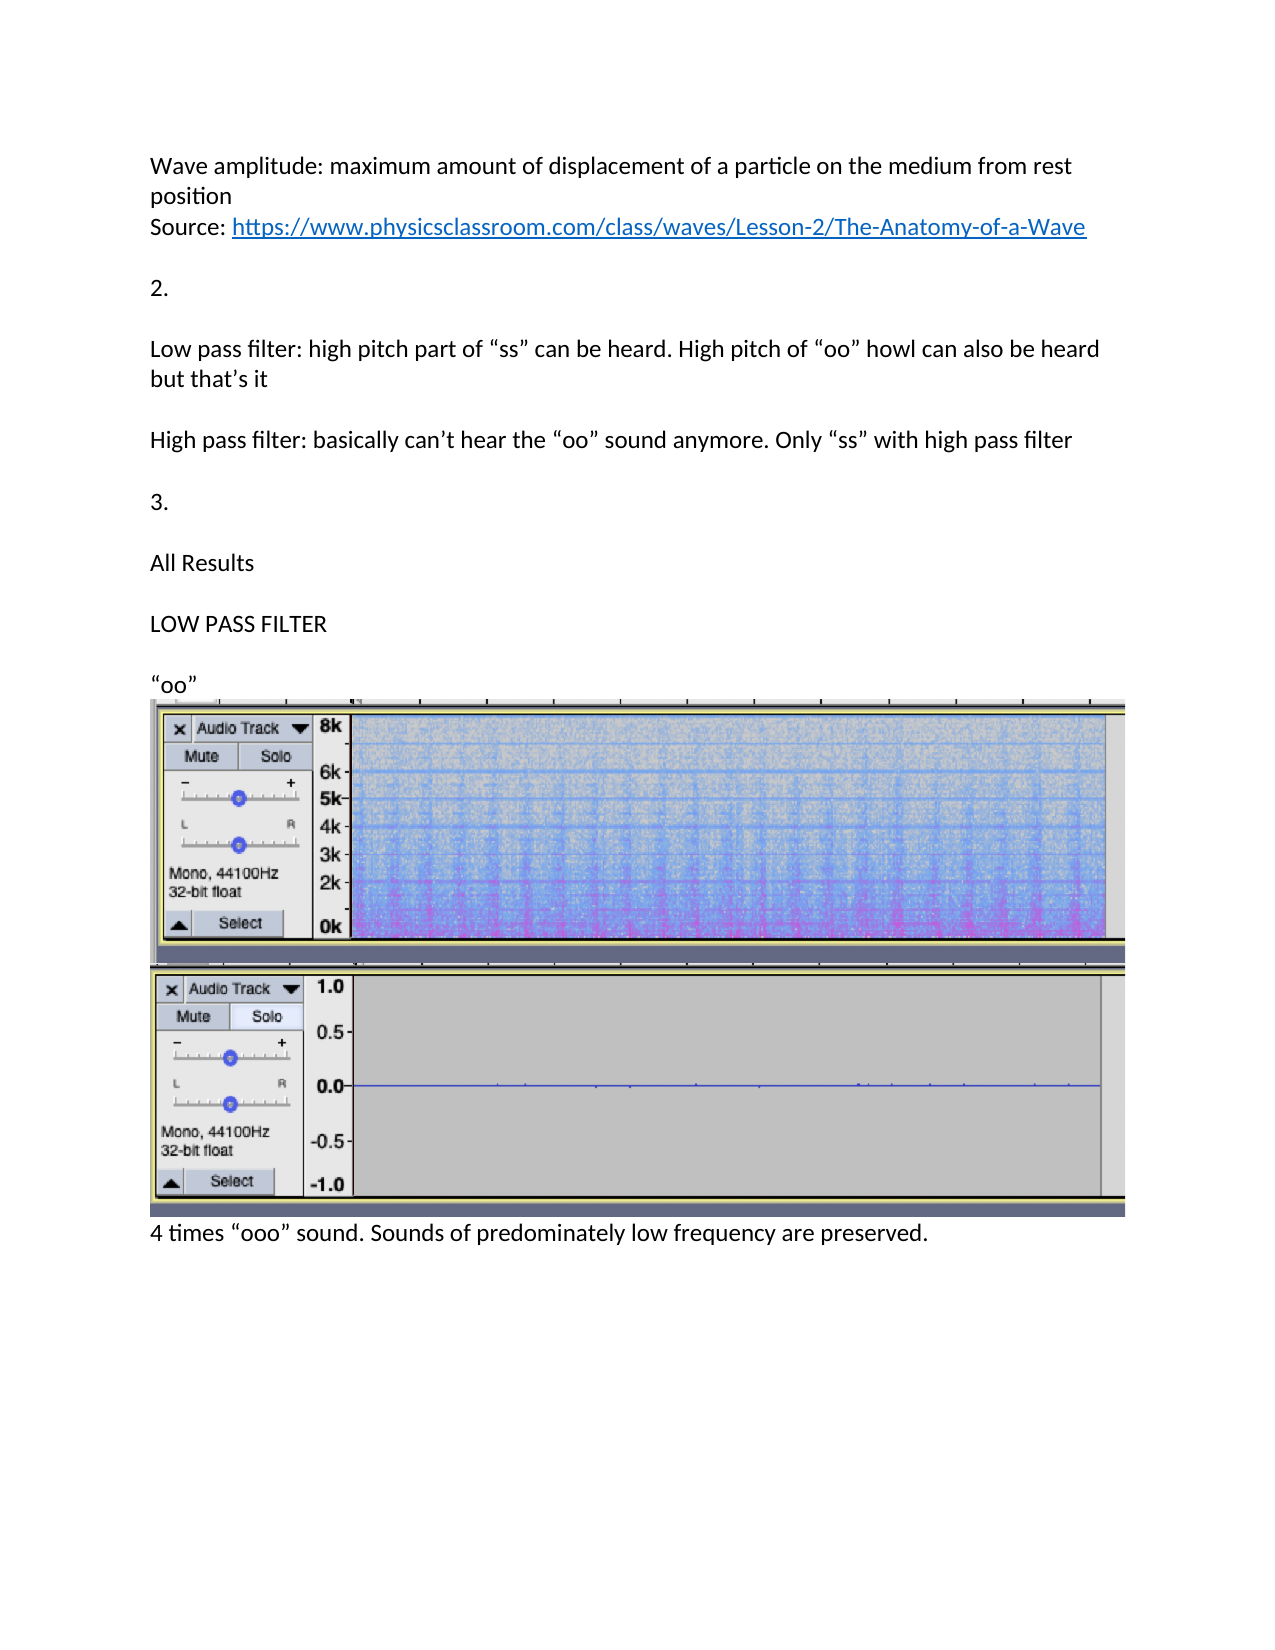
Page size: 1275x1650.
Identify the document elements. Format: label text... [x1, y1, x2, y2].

text 2. [150, 272, 1125, 303]
text 3. [150, 486, 1125, 516]
text Source: https://www.physicsclassroom.com/class/waves/Lesson-2/The-Anatomy-of-a-Wave [150, 211, 1125, 242]
text All Results [150, 547, 1125, 577]
text 4 times “ooo” sound. Sounds of predominately low frequency are preserved. [150, 1217, 1125, 1248]
text “oo” [150, 669, 1125, 699]
text Low pass filter: high pitch part of “ss” can be heard. High pitch of “oo” howl can also be heard but that’s it [150, 333, 1125, 394]
picture [150, 699, 1125, 1217]
text Wave amplitude: maximum amount of displacement of a particle on the medium from rest position [150, 150, 1125, 211]
text High pass filter: basically can’t hear the “oo” sound anymore. Only “ss” with high pass filter [150, 425, 1125, 455]
text LOW PASS FILTER [150, 608, 1125, 638]
